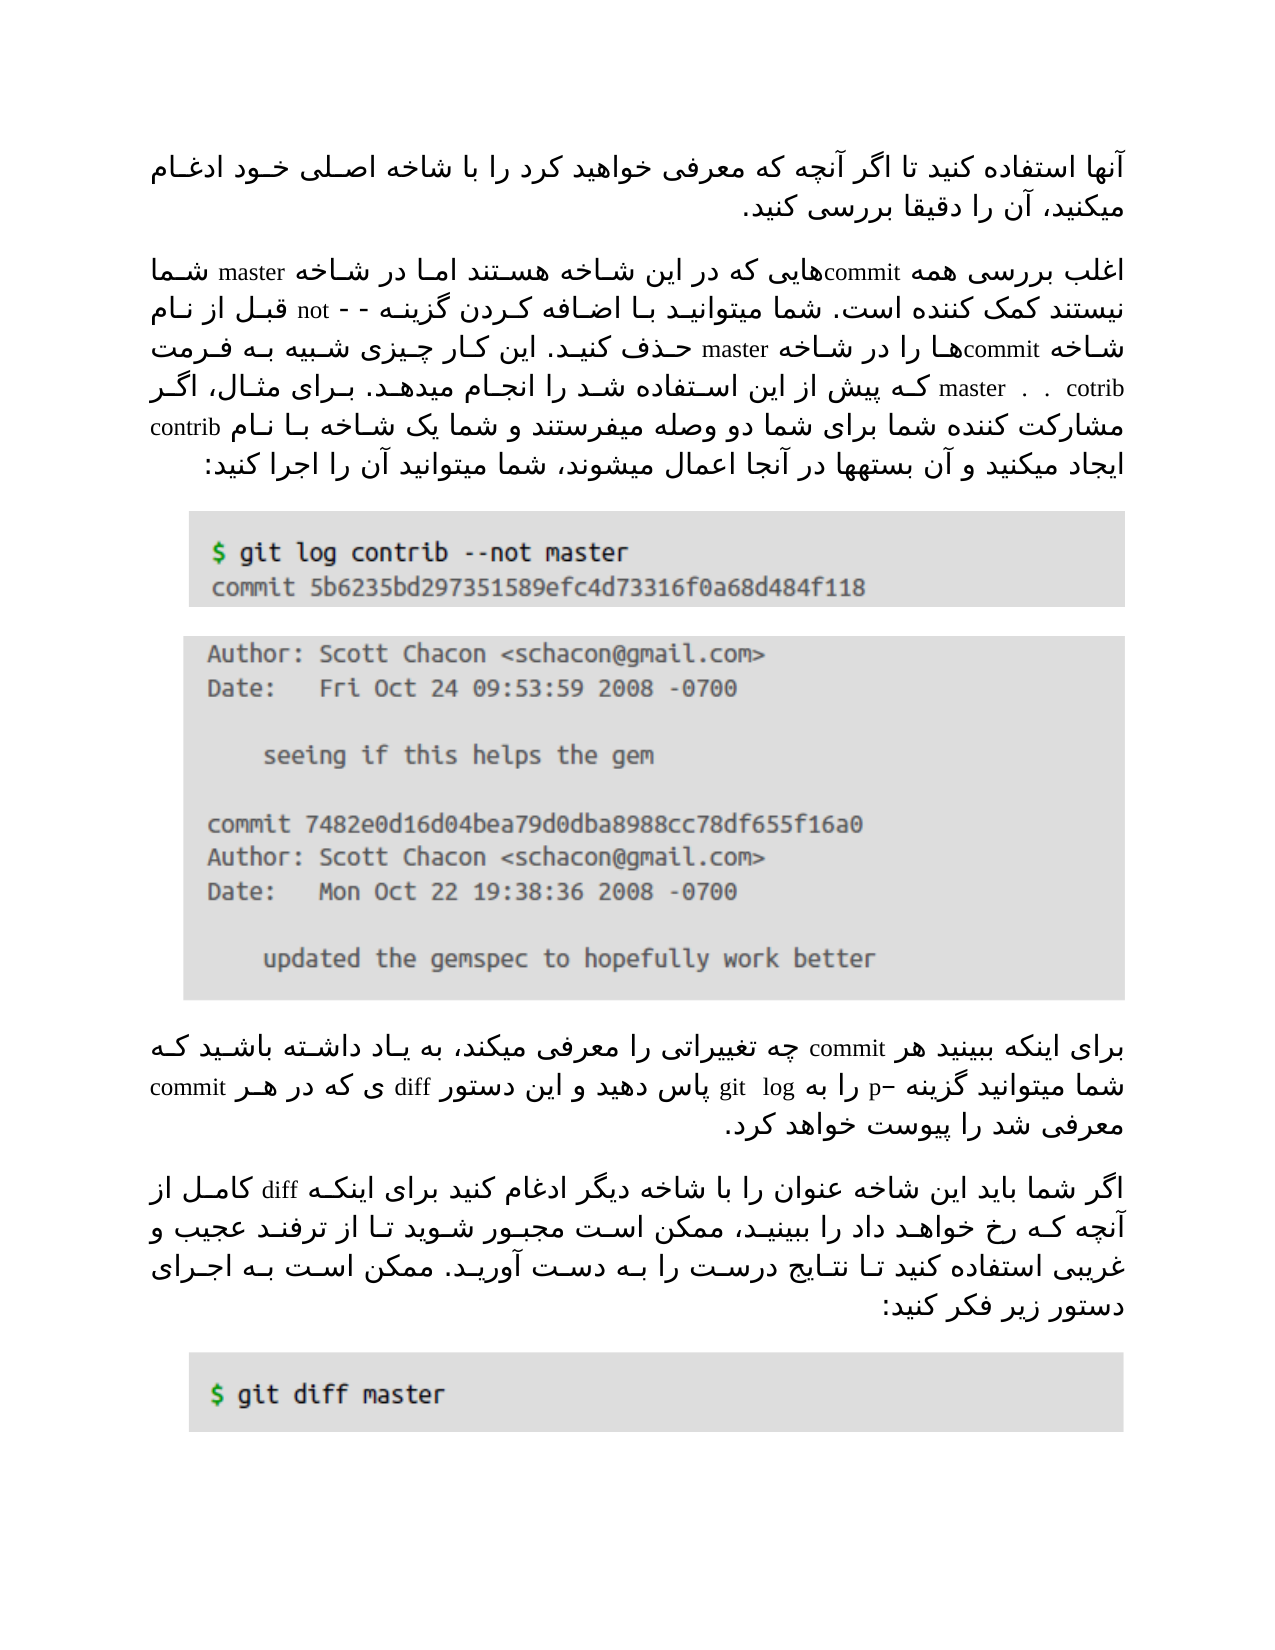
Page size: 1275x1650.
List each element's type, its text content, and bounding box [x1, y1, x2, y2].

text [150, 150, 1125, 223]
text اگر شما باید این شاخه عنوان را با شاخه دیگر ادغام کنید برای اینکه diff کامل از آنچه که رخ خواهد داد را ببینید، ممکن است مجبور شوید تا از ترفند عجیب و غریبی استفاده کنید تا نتایج درست را به دست آورید. ممکن است به اجرای دستور زیر فکر کنید: [150, 1171, 1125, 1322]
text اغلب بررسی همه commitهایی که در این شاخه هستند اما در شاخه master شما نیستند کمک کننده است. شما میتوانید با اضافه کردن گزینه - - not قبل از نام شاخه commitها را در شاخه master حذف کنید. این کار چیزی شبیه به فرمت master . . cotrib که پیش از این استفاده شد را انجام میدهد. برای مثال، اگر مشارکت کننده شما برای شما دو وصله میفرستند و شما یک شاخه با نام contrib ایجاد میکنید و آن بستهها در آنجا اعمال میشوند، شما میتوانید آن را اجرا کنید: [150, 253, 1125, 482]
text برای اینکه ببینید هر commit چه تغییراتی را معرفی میکند، به یاد داشته باشید که شما میتوانید گزینه –p را به git log پاس دهید و این دستور diff ی که در هر commit معرفی شد را پیوست خواهد کرد. [150, 1029, 1125, 1141]
